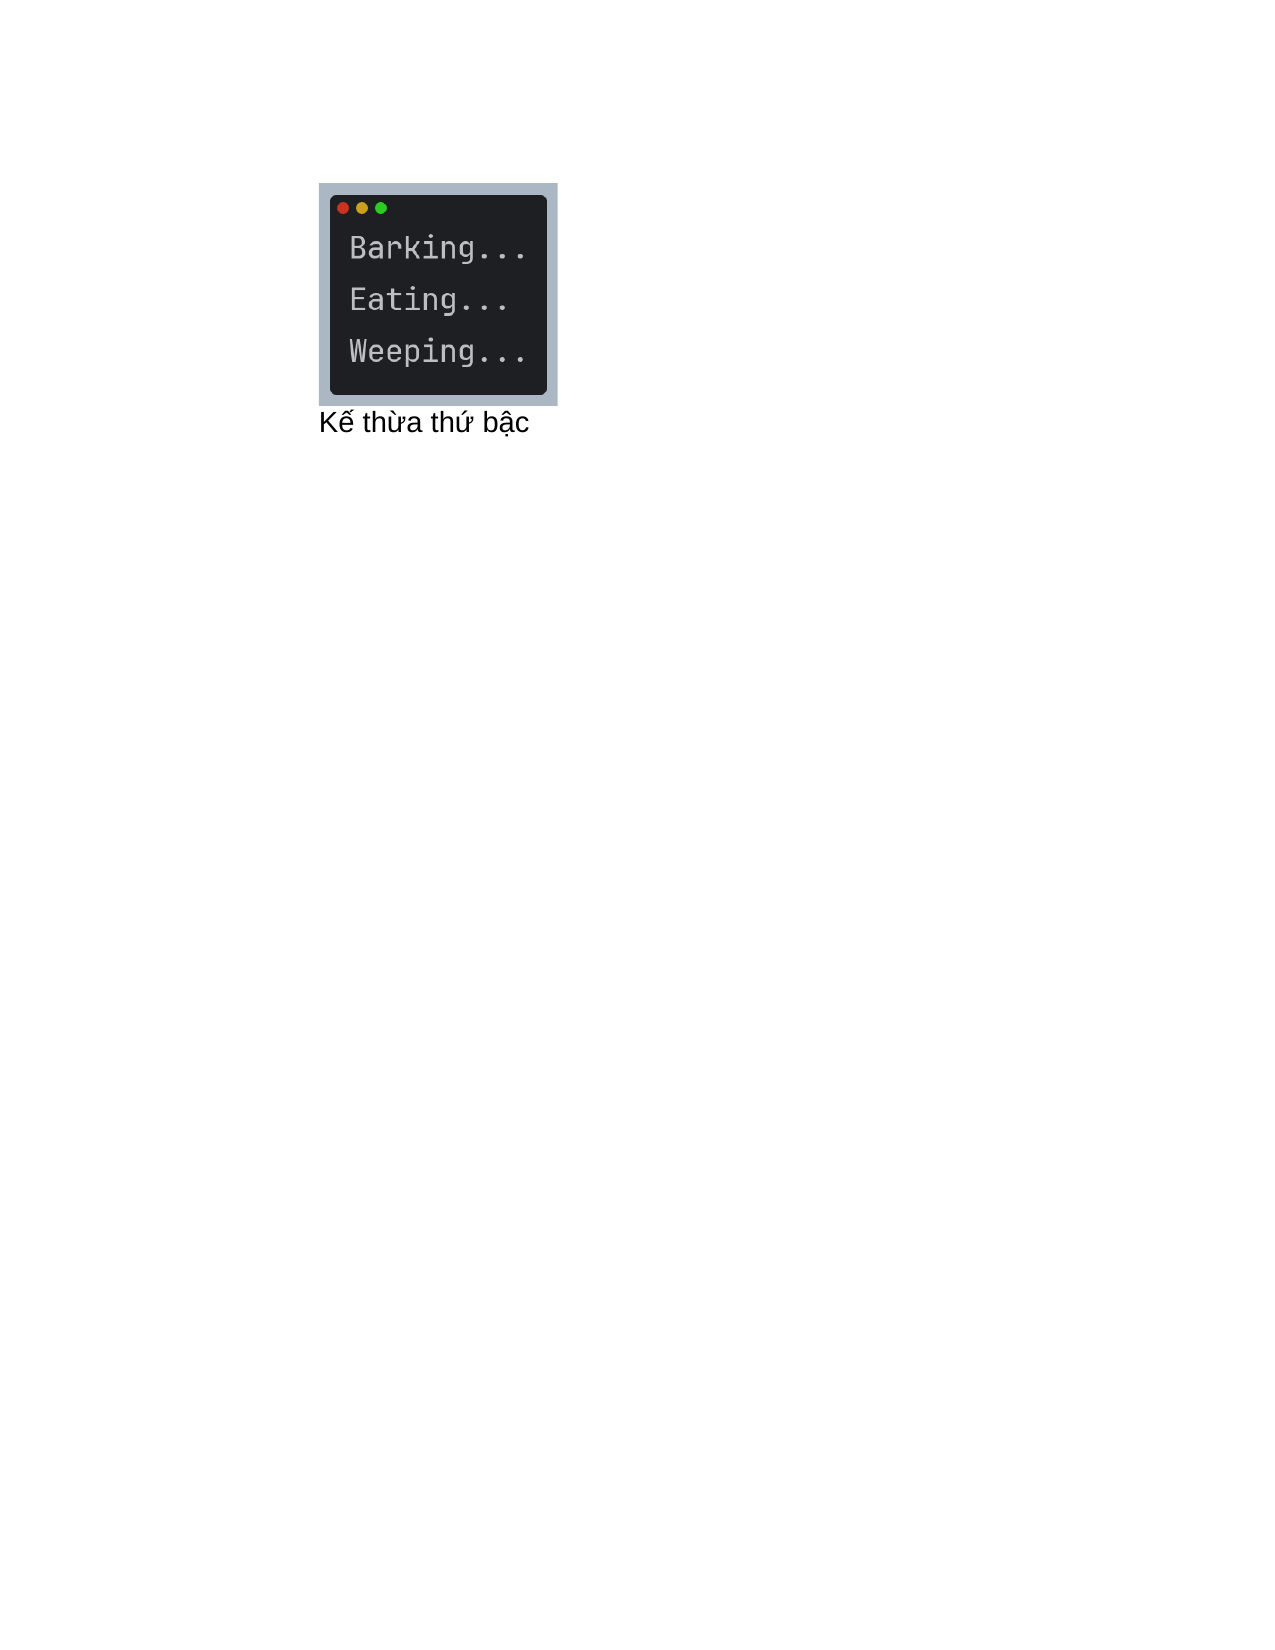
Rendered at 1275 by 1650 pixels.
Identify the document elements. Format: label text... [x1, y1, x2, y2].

text Kế thừa thứ bậc [319, 405, 1125, 439]
picture [318, 183, 558, 406]
